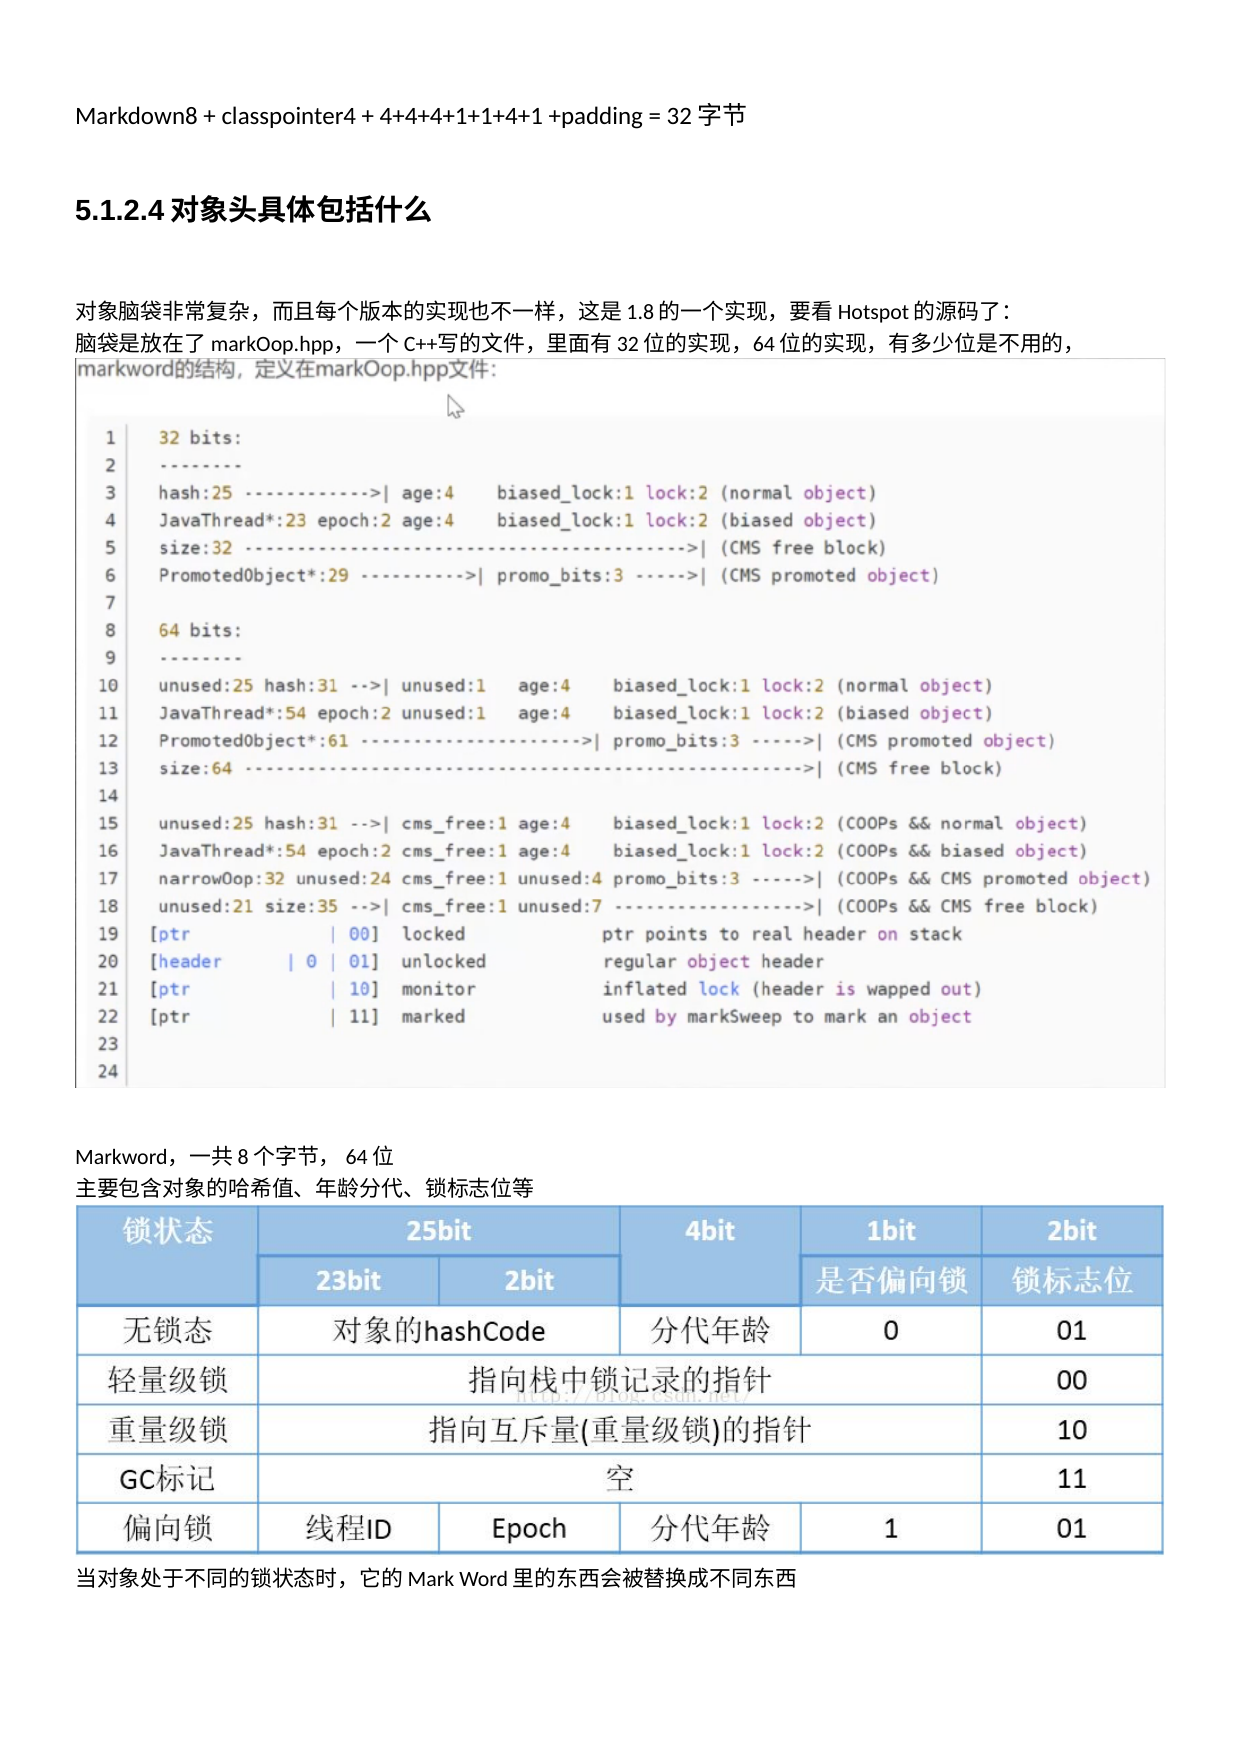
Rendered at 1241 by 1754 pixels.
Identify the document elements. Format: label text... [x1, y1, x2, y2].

text 脑袋是放在了markOop.hpp，一个C++写的文件，里面有32位的实现，64位的实现，有多少位是不用的， [75, 326, 1165, 358]
picture [75, 358, 1166, 1088]
text 对象脑袋非常复杂，而且每个版本的实现也不一样，这是1.8的一个实现，要看Hotspot的源码了： [75, 293, 1165, 326]
subtitle 5.1.2.4对象头具体包括什么 [75, 175, 1165, 240]
text Markword，一共8个字节， 64位 [75, 1138, 1165, 1171]
picture [75, 1203, 1166, 1557]
text 主要包含对象的哈希值、年龄分代、锁标志位等 [75, 1171, 1165, 1203]
text 当对象处于不同的锁状态时，它的Mark Word里的东西会被替换成不同东西 [75, 1561, 1165, 1593]
text Markdown8 + classpointer4 + 4+4+4+1+1+4+1 +padding = 32字节 [75, 81, 1165, 146]
